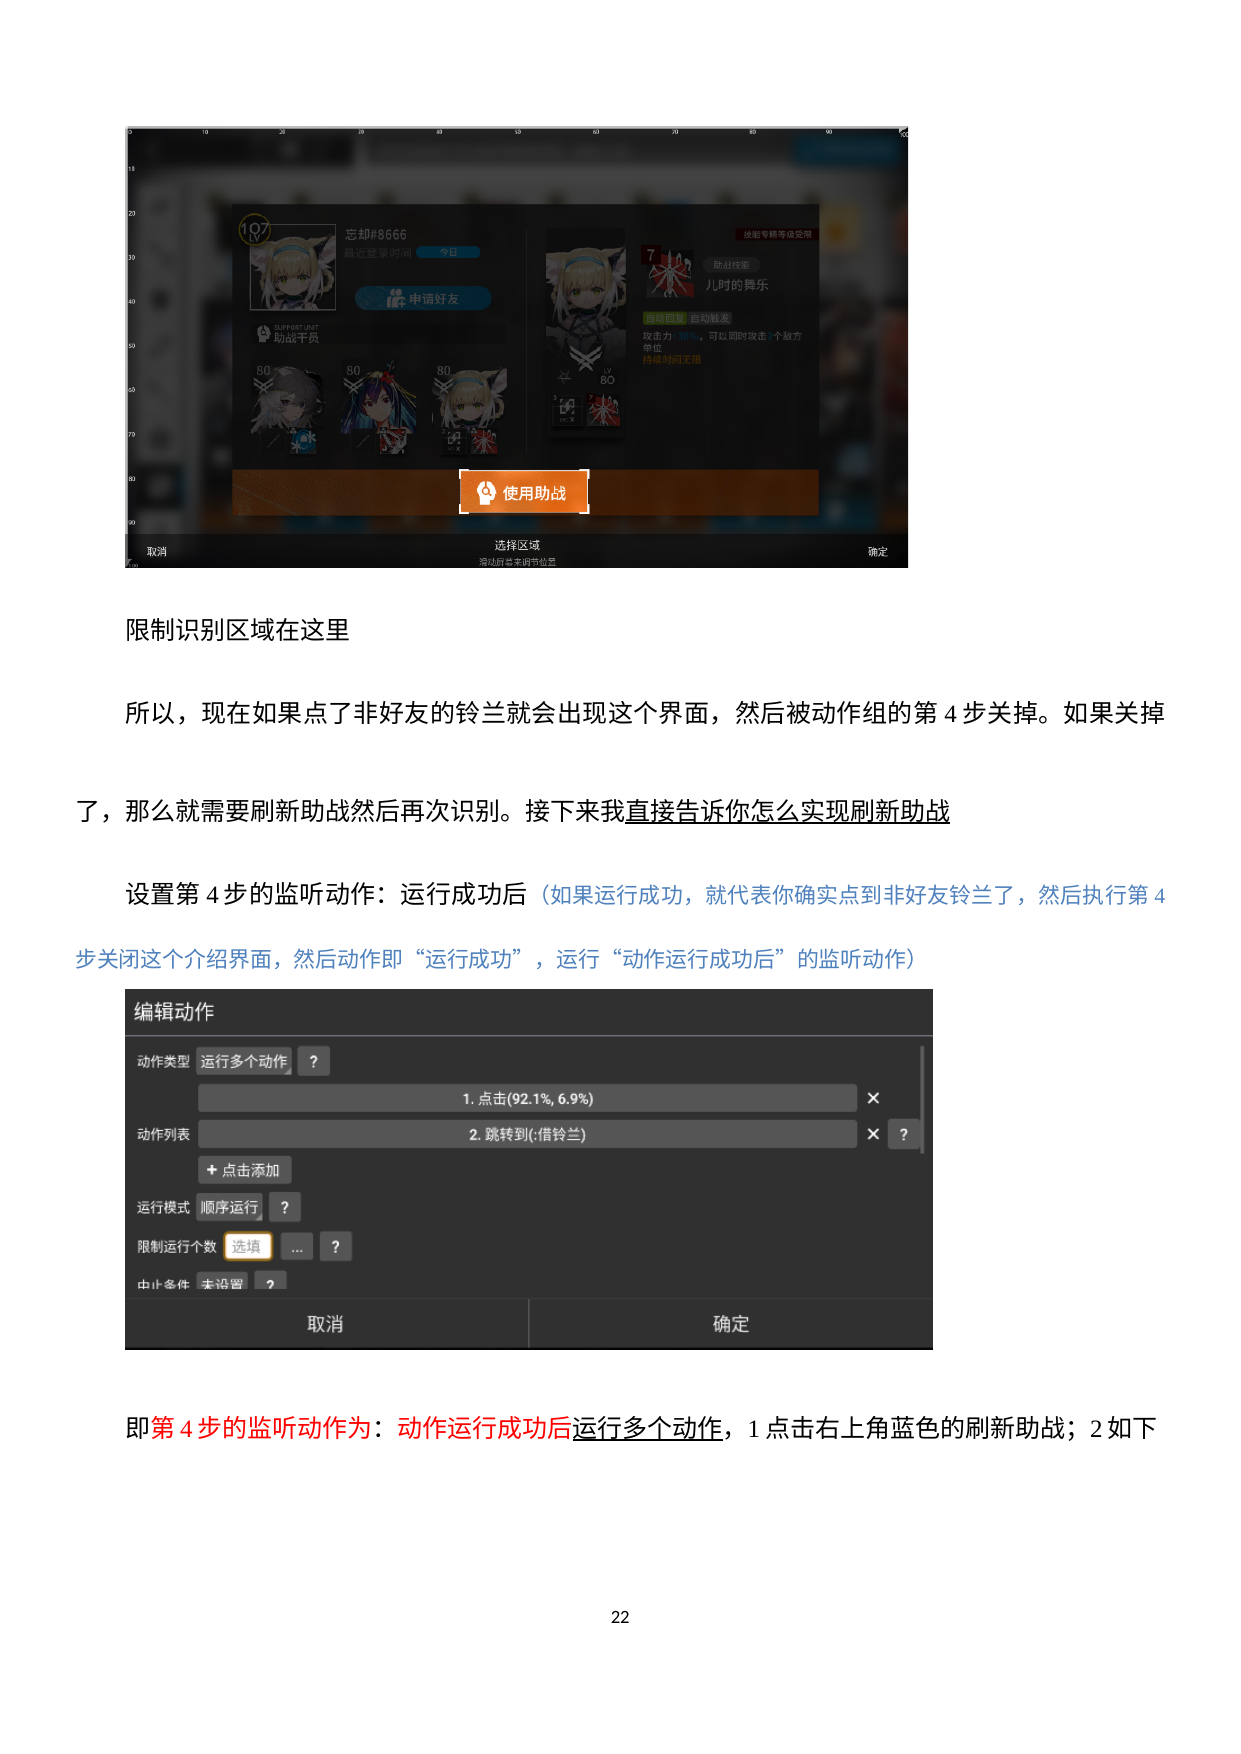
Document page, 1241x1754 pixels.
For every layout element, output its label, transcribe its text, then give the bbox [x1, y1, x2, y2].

picture [125, 126, 909, 568]
text 设置第4步的监听动作：运行成功后（如果运行成功，就代表你确实点到非好友铃兰了，然后执行第4步关闭这个介绍界面，然后动作即“运行成功”，运行“动作运行成功后”的监听动作） [75, 860, 1165, 974]
text 即第4步的监听动作为：动作运行成功后运行多个动作，1点击右上角蓝色的刷新助战；2如下 [75, 1394, 1165, 1459]
text 限制识别区域在这里 [75, 596, 1165, 661]
text 所以，现在如果点了非好友的铃兰就会出现这个界面，然后被动作组的第4步关掉。如果关掉了，那么就需要刷新助战然后再次识别。接下来我直接告诉你怎么实现刷新助战 [75, 679, 1165, 842]
picture [125, 989, 933, 1350]
